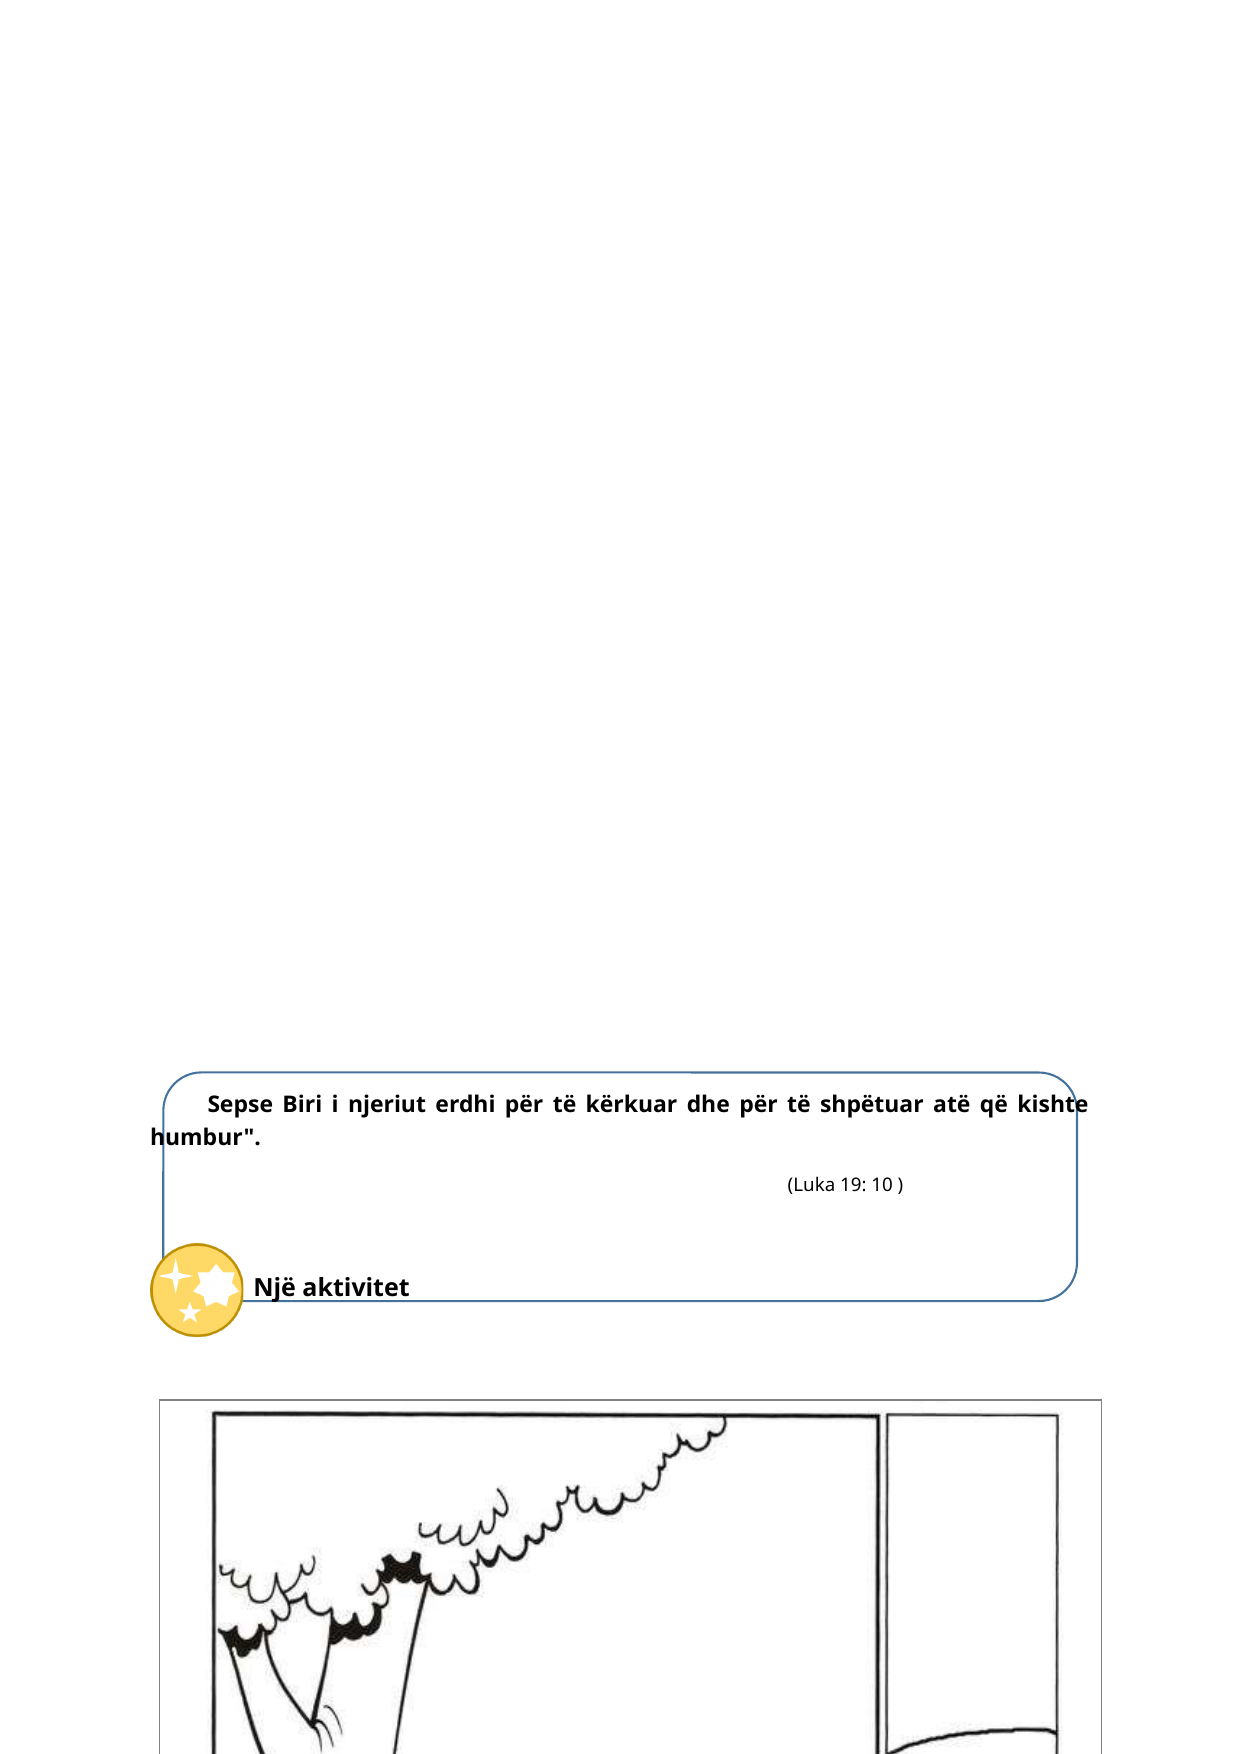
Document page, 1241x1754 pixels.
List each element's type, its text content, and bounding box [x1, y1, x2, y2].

text Sepse Biri i njeriut erdhi për të kërkuar dhe për të shpëtuar atë që kishte humbur". [150, 1088, 1090, 1153]
picture [150, 1243, 244, 1337]
text (Luka 19: 10 ) [150, 1172, 1090, 1197]
text Një aktivitet [244, 1269, 1090, 1303]
picture [160, 1401, 1101, 1754]
